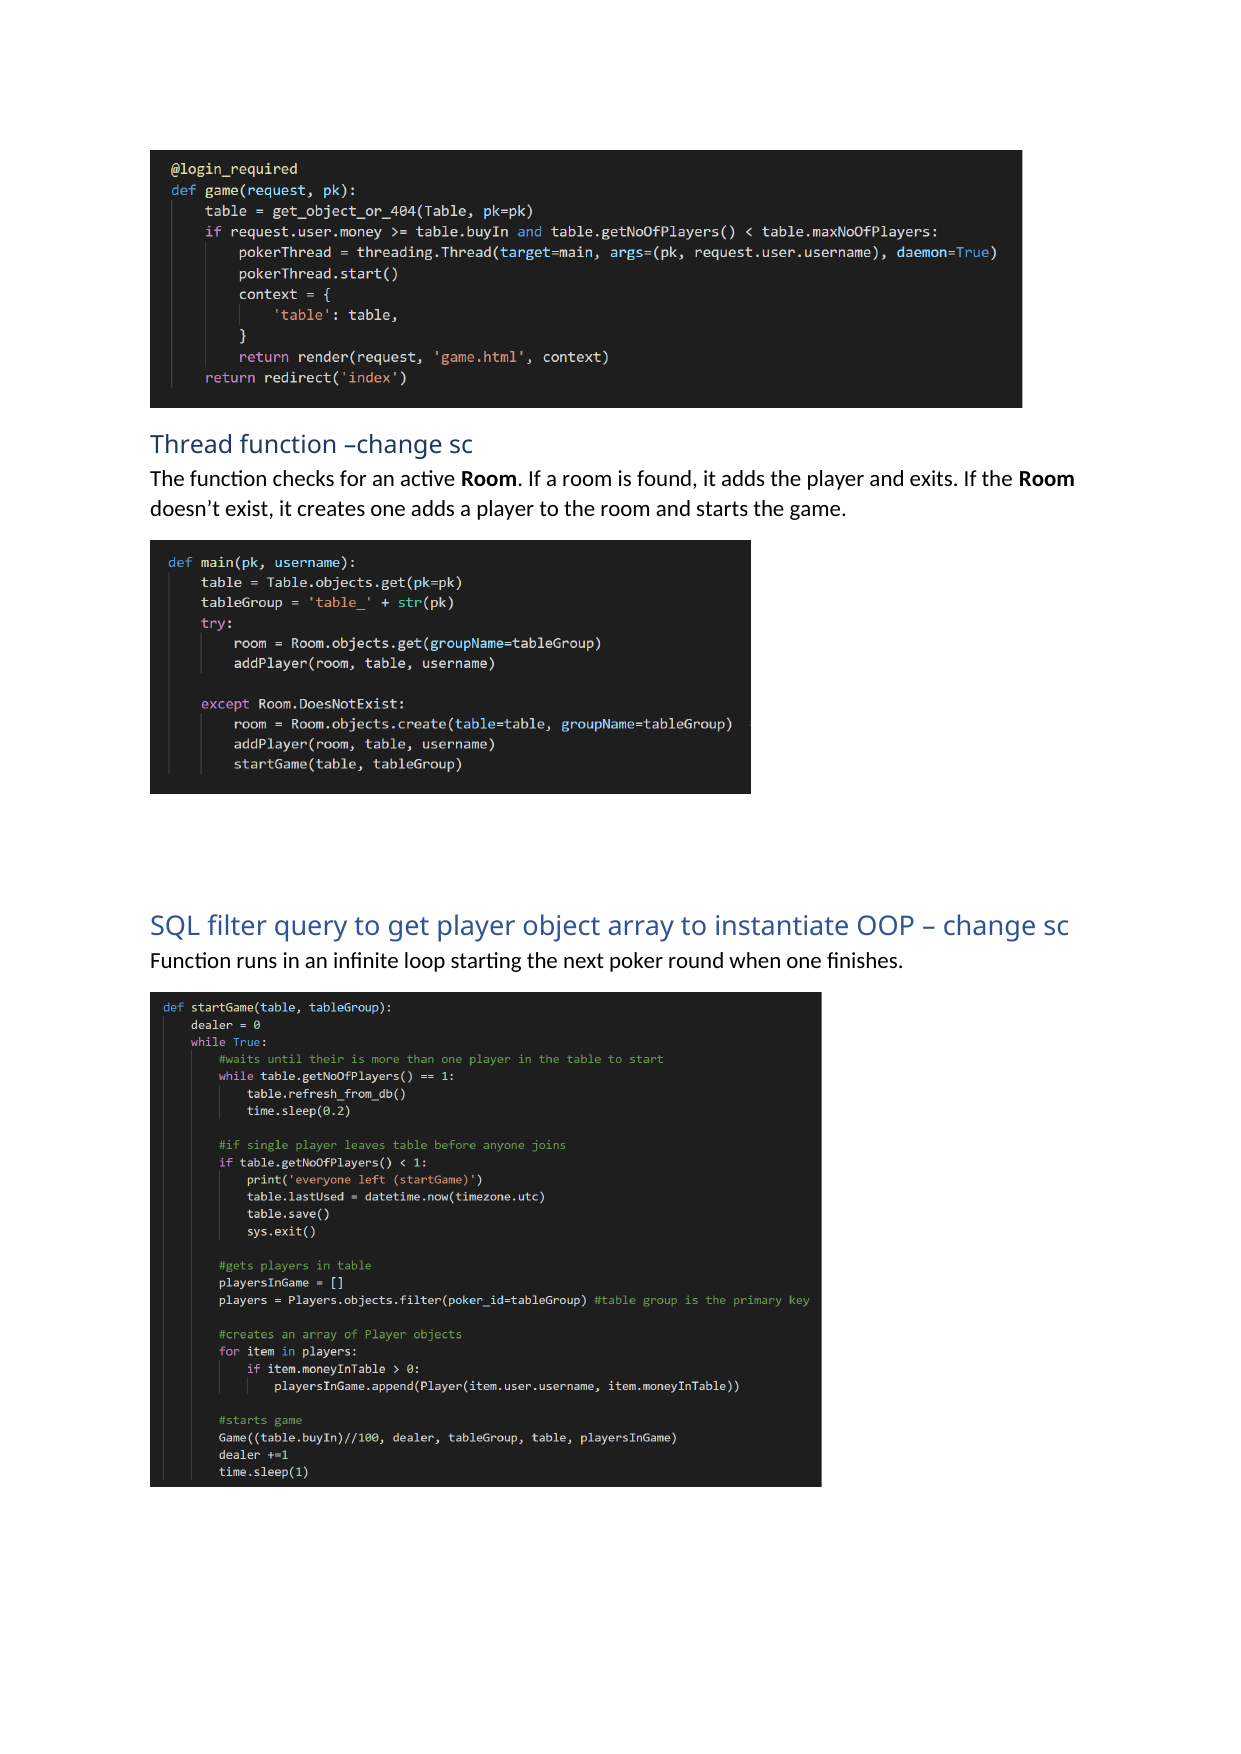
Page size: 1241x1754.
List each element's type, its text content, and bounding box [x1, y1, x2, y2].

text The function checks for an active Room. If a room is found, it adds the player and exits. If the Room doesn’t exist, it creates one adds a player to the room and starts the game. [150, 464, 1090, 522]
picture [150, 540, 751, 794]
text Function runs in an infinite loop starting the next poker round when one finishes. [150, 946, 1090, 974]
picture [150, 150, 1023, 408]
subtitle SQL filter query to get player object array to instantiate OOP – change sc [150, 906, 1090, 943]
subtitle Thread function –change sc [150, 427, 1090, 461]
picture [150, 992, 822, 1487]
